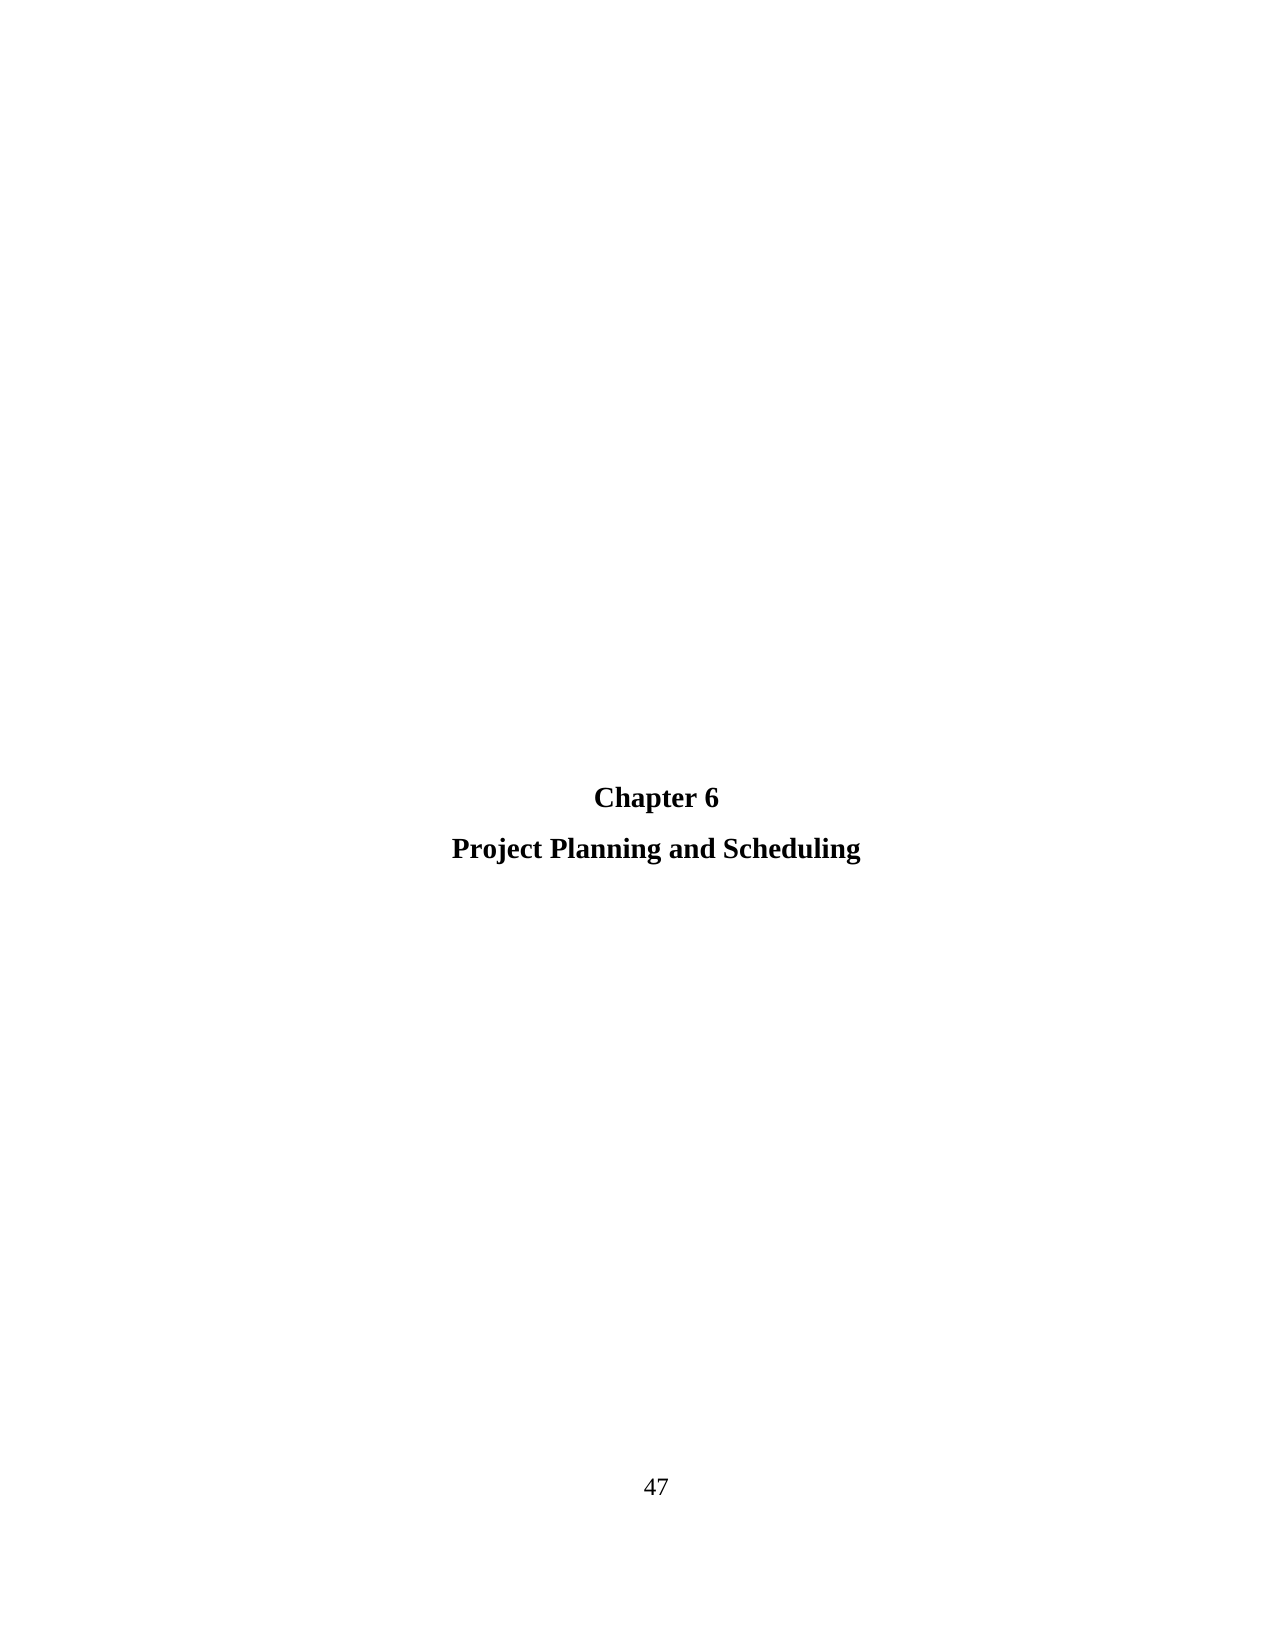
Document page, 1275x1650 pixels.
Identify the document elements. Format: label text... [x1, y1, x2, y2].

subtitle Chapter 6 [187, 780, 1125, 814]
subtitle Project Planning and Scheduling [187, 831, 1125, 865]
